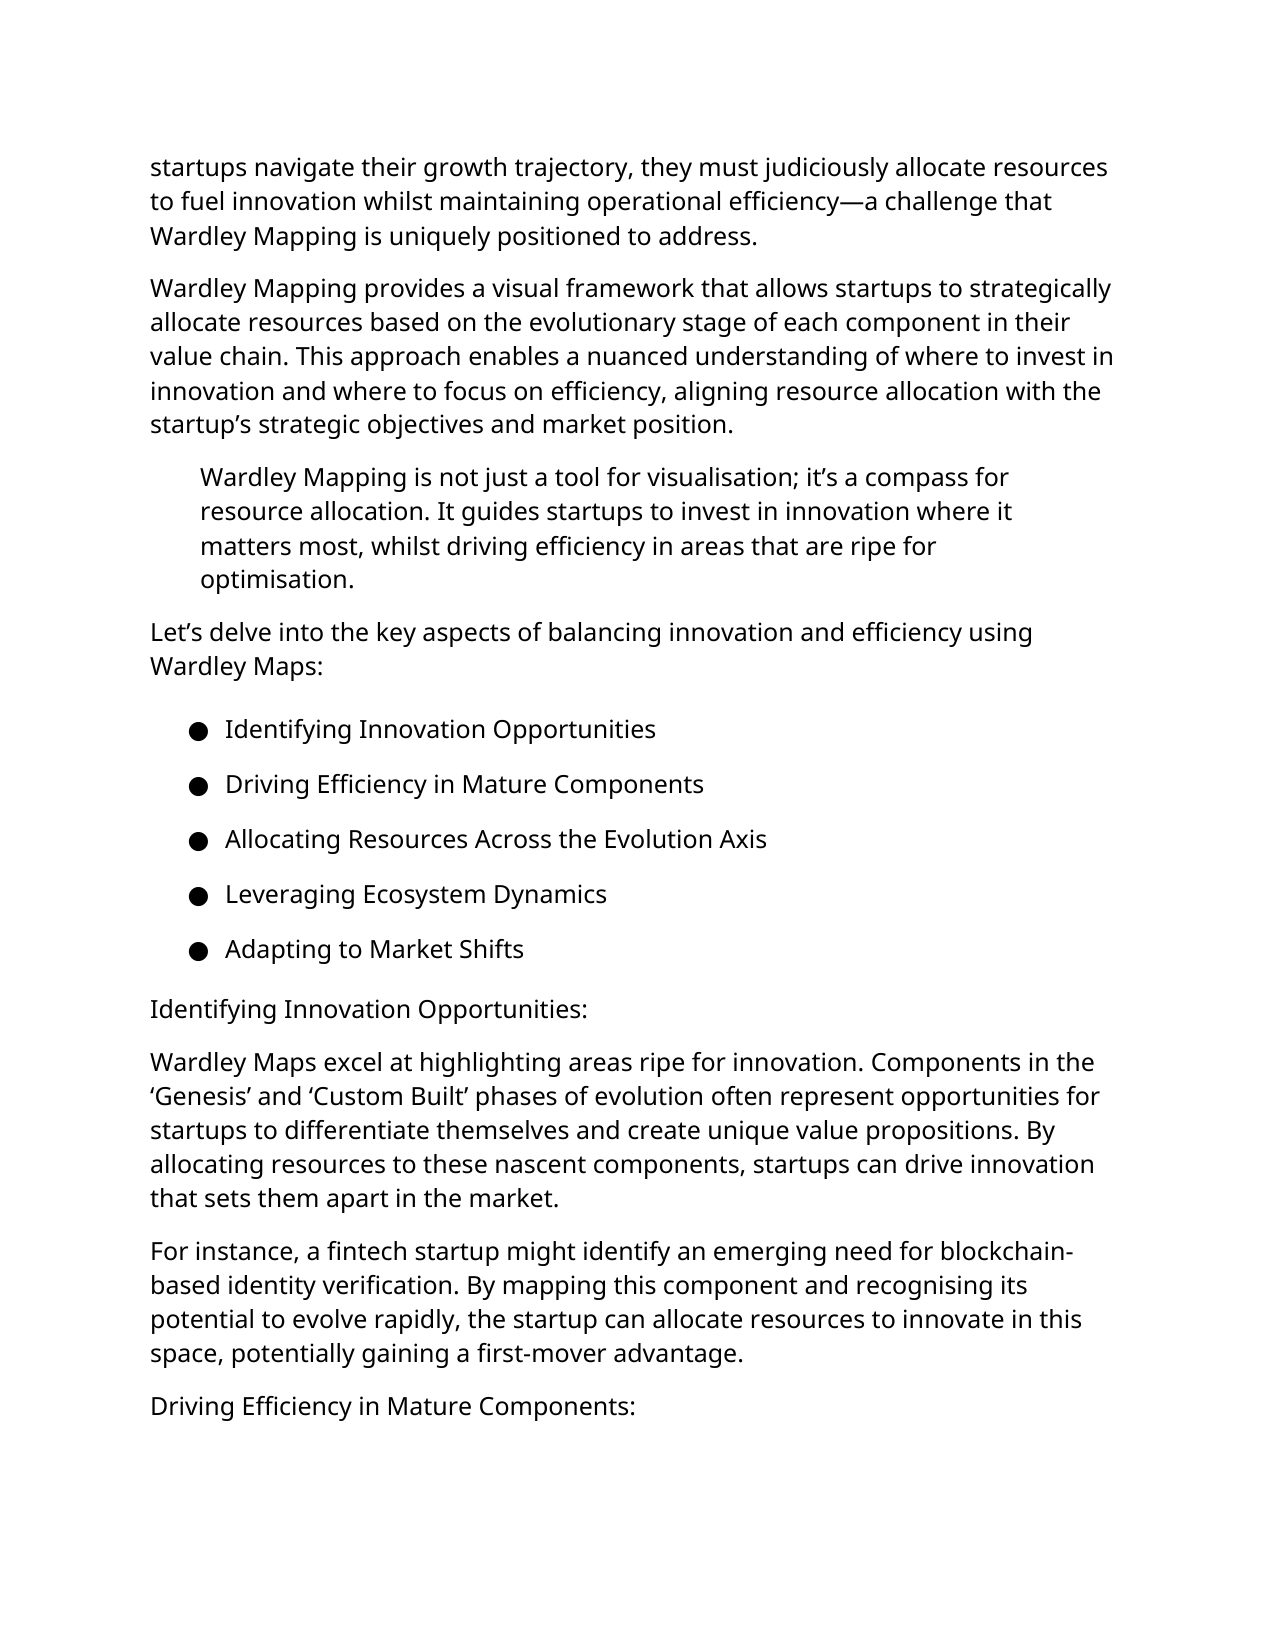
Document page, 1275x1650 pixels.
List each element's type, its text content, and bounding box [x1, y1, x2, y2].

text Wardley Maps excel at highlighting areas ripe for innovation. Components in the ‘Genesis’ and ‘Custom Built’ phases of evolution often represent opportunities for startups to differentiate themselves and create unique value propositions. By allocating resources to these nascent components, startups can drive innovation that sets them apart in the market. [150, 1045, 1125, 1215]
text Identifying Innovation Opportunities: [150, 992, 1125, 1026]
text Driving Efficiency in Mature Components: [150, 1389, 1125, 1423]
list Leveraging Ecosystem Dynamics [187, 867, 1125, 918]
list Identifying Innovation Opportunities [187, 702, 1125, 753]
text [150, 150, 1125, 252]
text Let’s delve into the key aspects of balancing innovation and efficiency using Wardley Maps: [150, 615, 1125, 683]
list Allocating Resources Across the Evolution Axis [187, 812, 1125, 863]
list Driving Efficiency in Mature Components [187, 757, 1125, 808]
text For instance, a fintech startup might identify an emerging need for blockchain-based identity verification. By mapping this component and recognising its potential to evolve rapidly, the startup can allocate resources to innovate in this space, potentially gaining a first-mover advantage. [150, 1234, 1125, 1370]
list Adapting to Market Shifts [187, 922, 1125, 973]
text Wardley Mapping provides a visual framework that allows startups to strategically allocate resources based on the evolutionary stage of each component in their value chain. This approach enables a nuanced understanding of where to invest in innovation and where to focus on efficiency, aligning resource allocation with the startup’s strategic objectives and market position. [150, 271, 1125, 441]
text Wardley Mapping is not just a tool for visualisation; it’s a compass for resource allocation. It guides startups to invest in innovation where it matters most, whilst driving efficiency in areas that are ripe for optimisation. [200, 460, 1075, 596]
